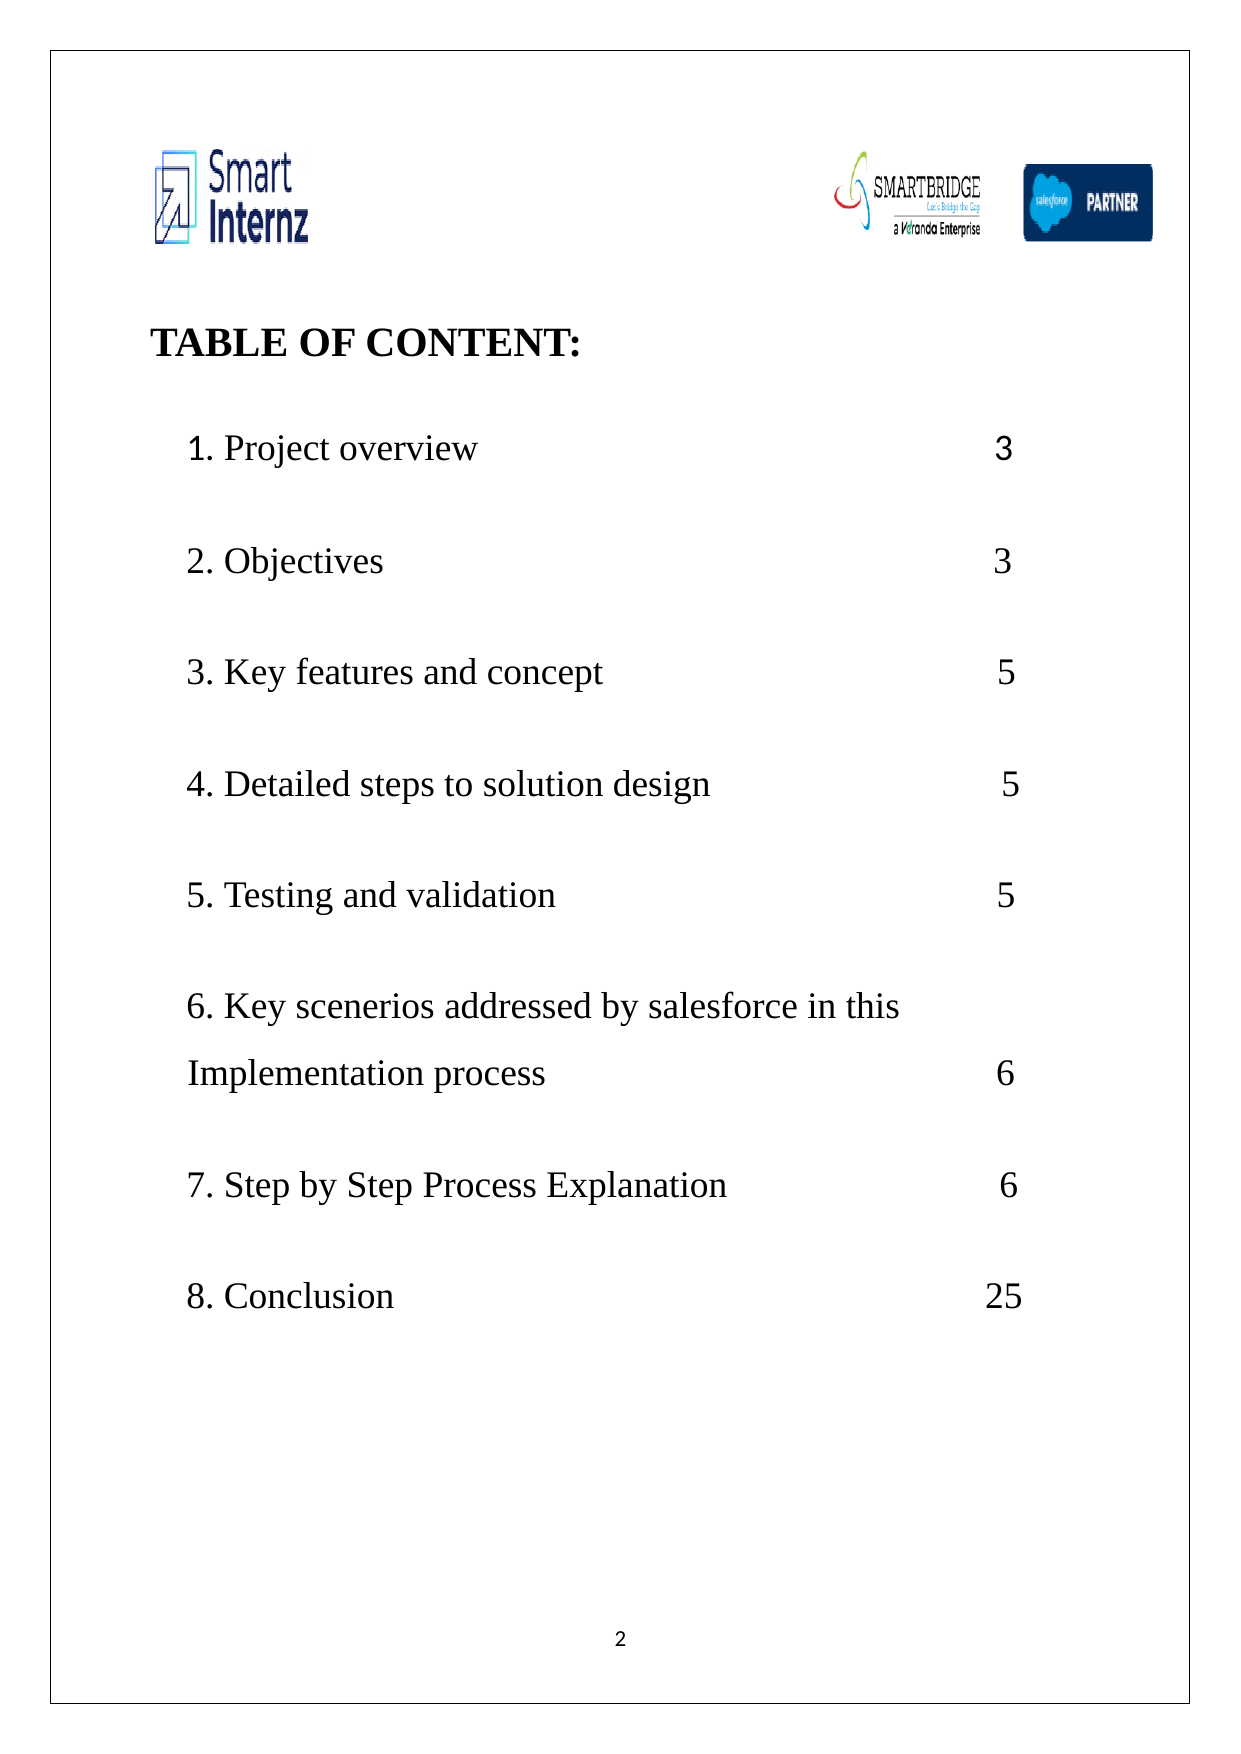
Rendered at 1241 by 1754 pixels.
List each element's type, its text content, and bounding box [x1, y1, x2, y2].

list Key scenerios addressed by salesforce in this [186, 984, 1090, 1027]
list Key features and concept 5 [186, 649, 1090, 693]
list Project overview 3 [186, 424, 1090, 470]
picture [1022, 163, 1153, 242]
list Detailed steps to solution design 5 [186, 761, 1090, 804]
list Step by Step Process Explanation 6 [186, 1162, 1090, 1205]
text TABLE OF CONTENT: [150, 318, 1090, 366]
text Implementation process 6 [187, 1051, 1090, 1094]
picture [150, 149, 312, 244]
list Testing and validation 5 [186, 872, 1090, 916]
list Objectives 3 [186, 538, 1090, 581]
picture [833, 150, 980, 238]
list Conclusion 25 [186, 1274, 1090, 1317]
